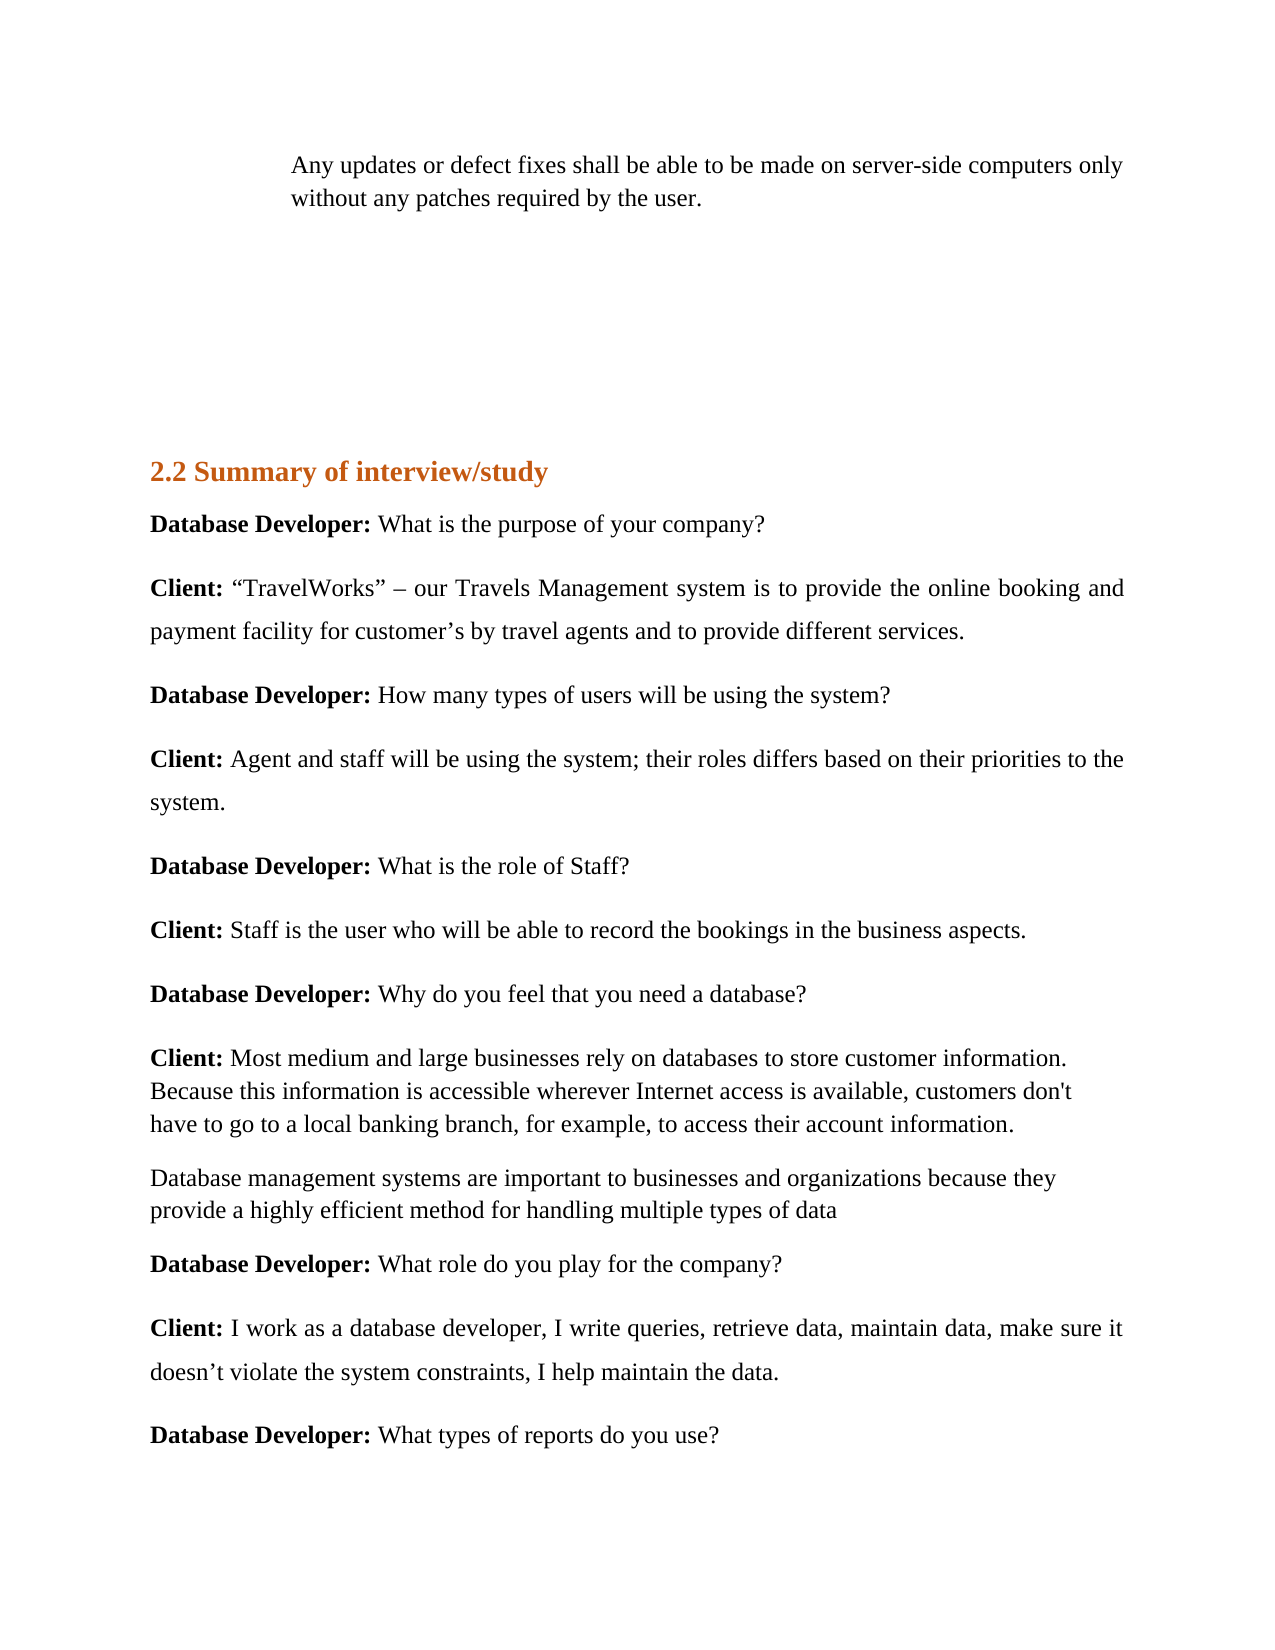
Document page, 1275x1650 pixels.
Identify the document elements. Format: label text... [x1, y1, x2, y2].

text Database Developer: How many types of users will be using the system? [150, 680, 1125, 708]
text Database Developer: Why do you feel that you need a database? [150, 979, 1125, 1007]
text Database Developer: What role do you play for the company? [150, 1249, 1125, 1278]
text Client: Staff is the user who will be able to record the bookings in the business aspects. [150, 915, 1125, 943]
text Any updates or defect fixes shall be able to be made on server-side computers only without any patches required by the user. [291, 150, 1125, 212]
text Database management systems are important to businesses and organizations because they provide a highly efficient method for handling multiple types of data [150, 1163, 1125, 1224]
text 2.2 Summary of interview/study [150, 454, 1125, 488]
text Database Developer: What is the role of Staff? [150, 851, 1125, 879]
text Database Developer: What is the purpose of your company? [150, 509, 1125, 537]
text Client: Agent and staff will be using the system; their roles differs based on their priorities to the system. [150, 744, 1125, 816]
text Client: I work as a database developer, I write queries, retrieve data, maintain data, make sure it doesn’t violate the system constraints, I help maintain the data. [150, 1313, 1125, 1385]
text Database Developer: What types of reports do you use? [150, 1421, 1125, 1449]
text Client: Most medium and large businesses rely on databases to store customer information. Because this information is accessible wherever Internet access is available, customers don't have to go to a local banking branch, for example, to access their account information. [150, 1043, 1125, 1137]
text Client: “TravelWorks” – our Travels Management system is to provide the online booking and payment facility for customer’s by travel agents and to provide different services. [150, 573, 1125, 644]
